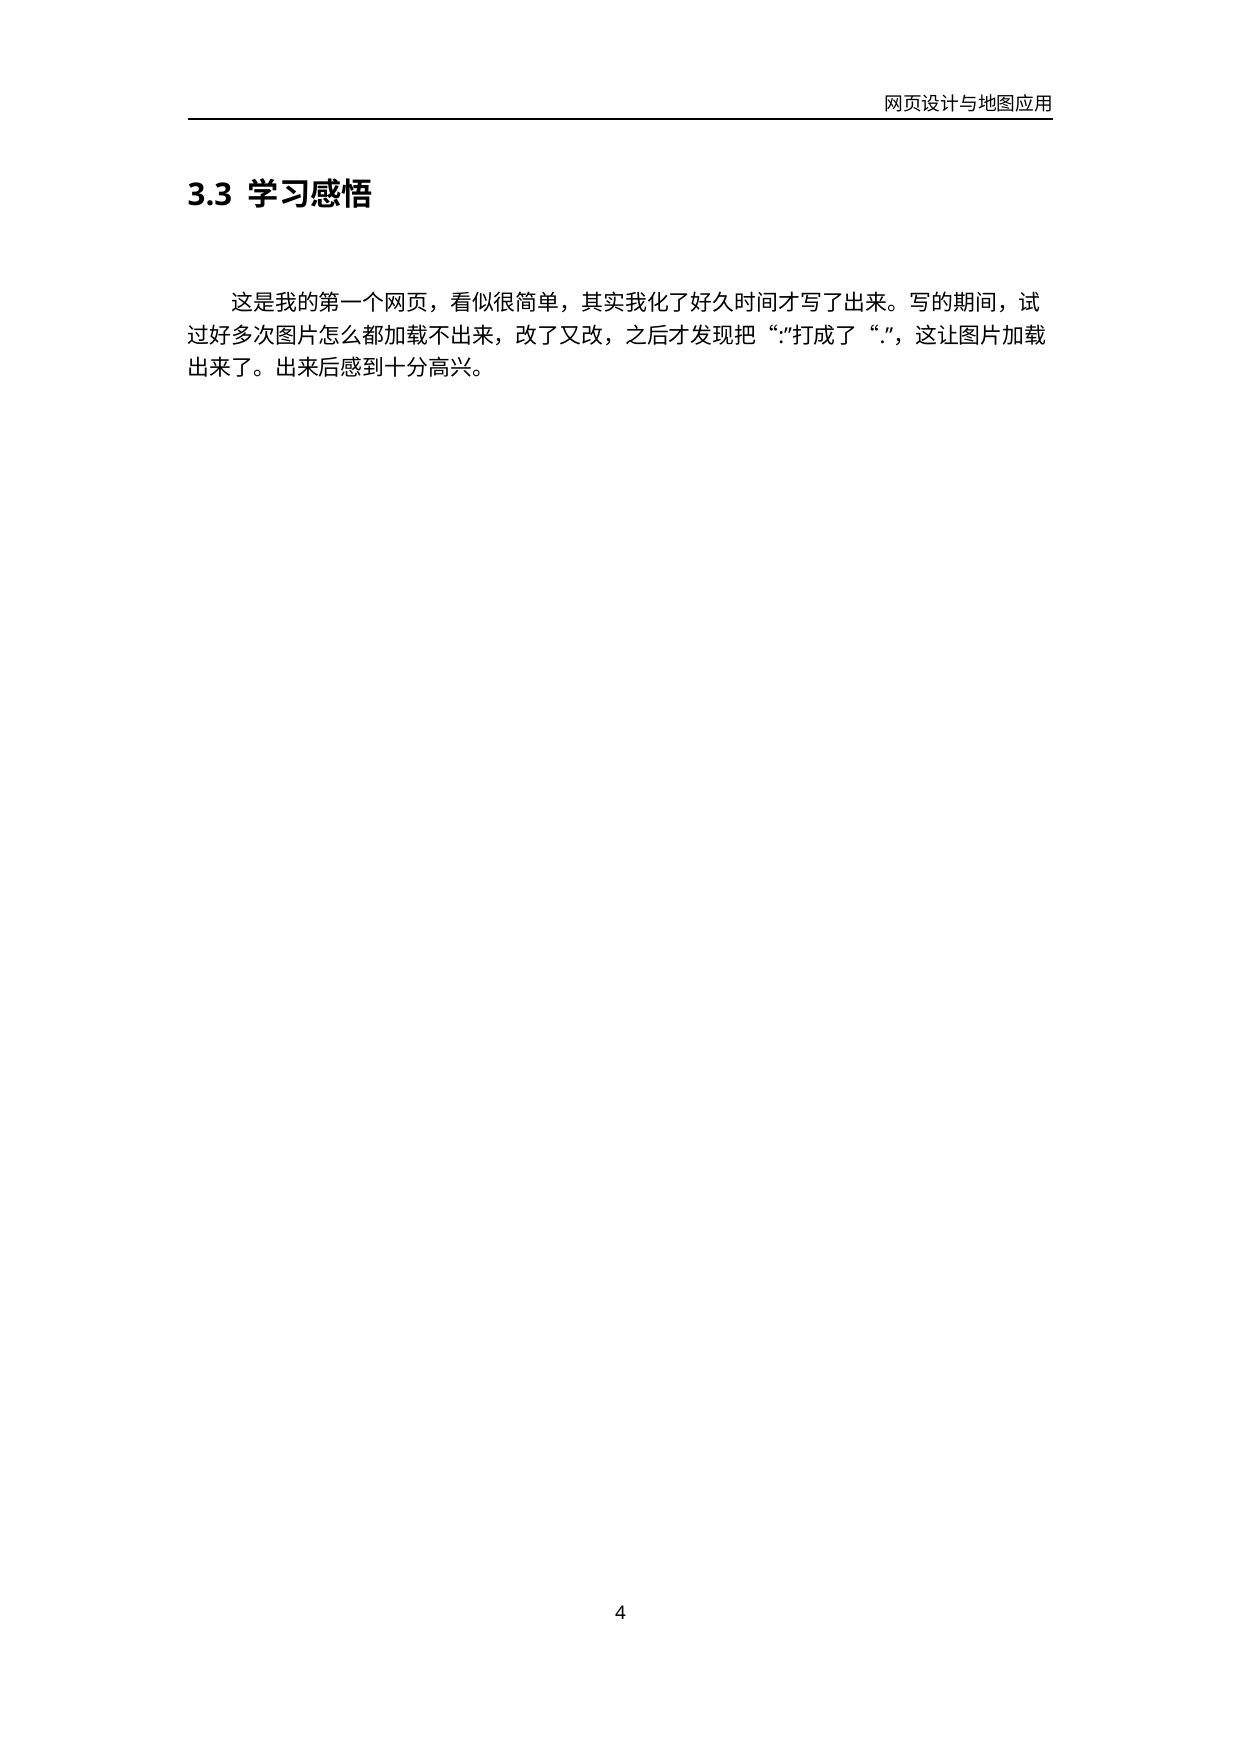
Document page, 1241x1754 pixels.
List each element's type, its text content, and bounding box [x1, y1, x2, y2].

text 这是我的第一个网页，看似很简单，其实我化了好久时间才写了出来。写的期间，试过好多次图片怎么都加载不出来，改了又改，之后才发现把“:”打成了“.”，这让图片加载出来了。出来后感到十分高兴。 [187, 285, 1053, 382]
subtitle 学习感悟 [187, 160, 1053, 225]
